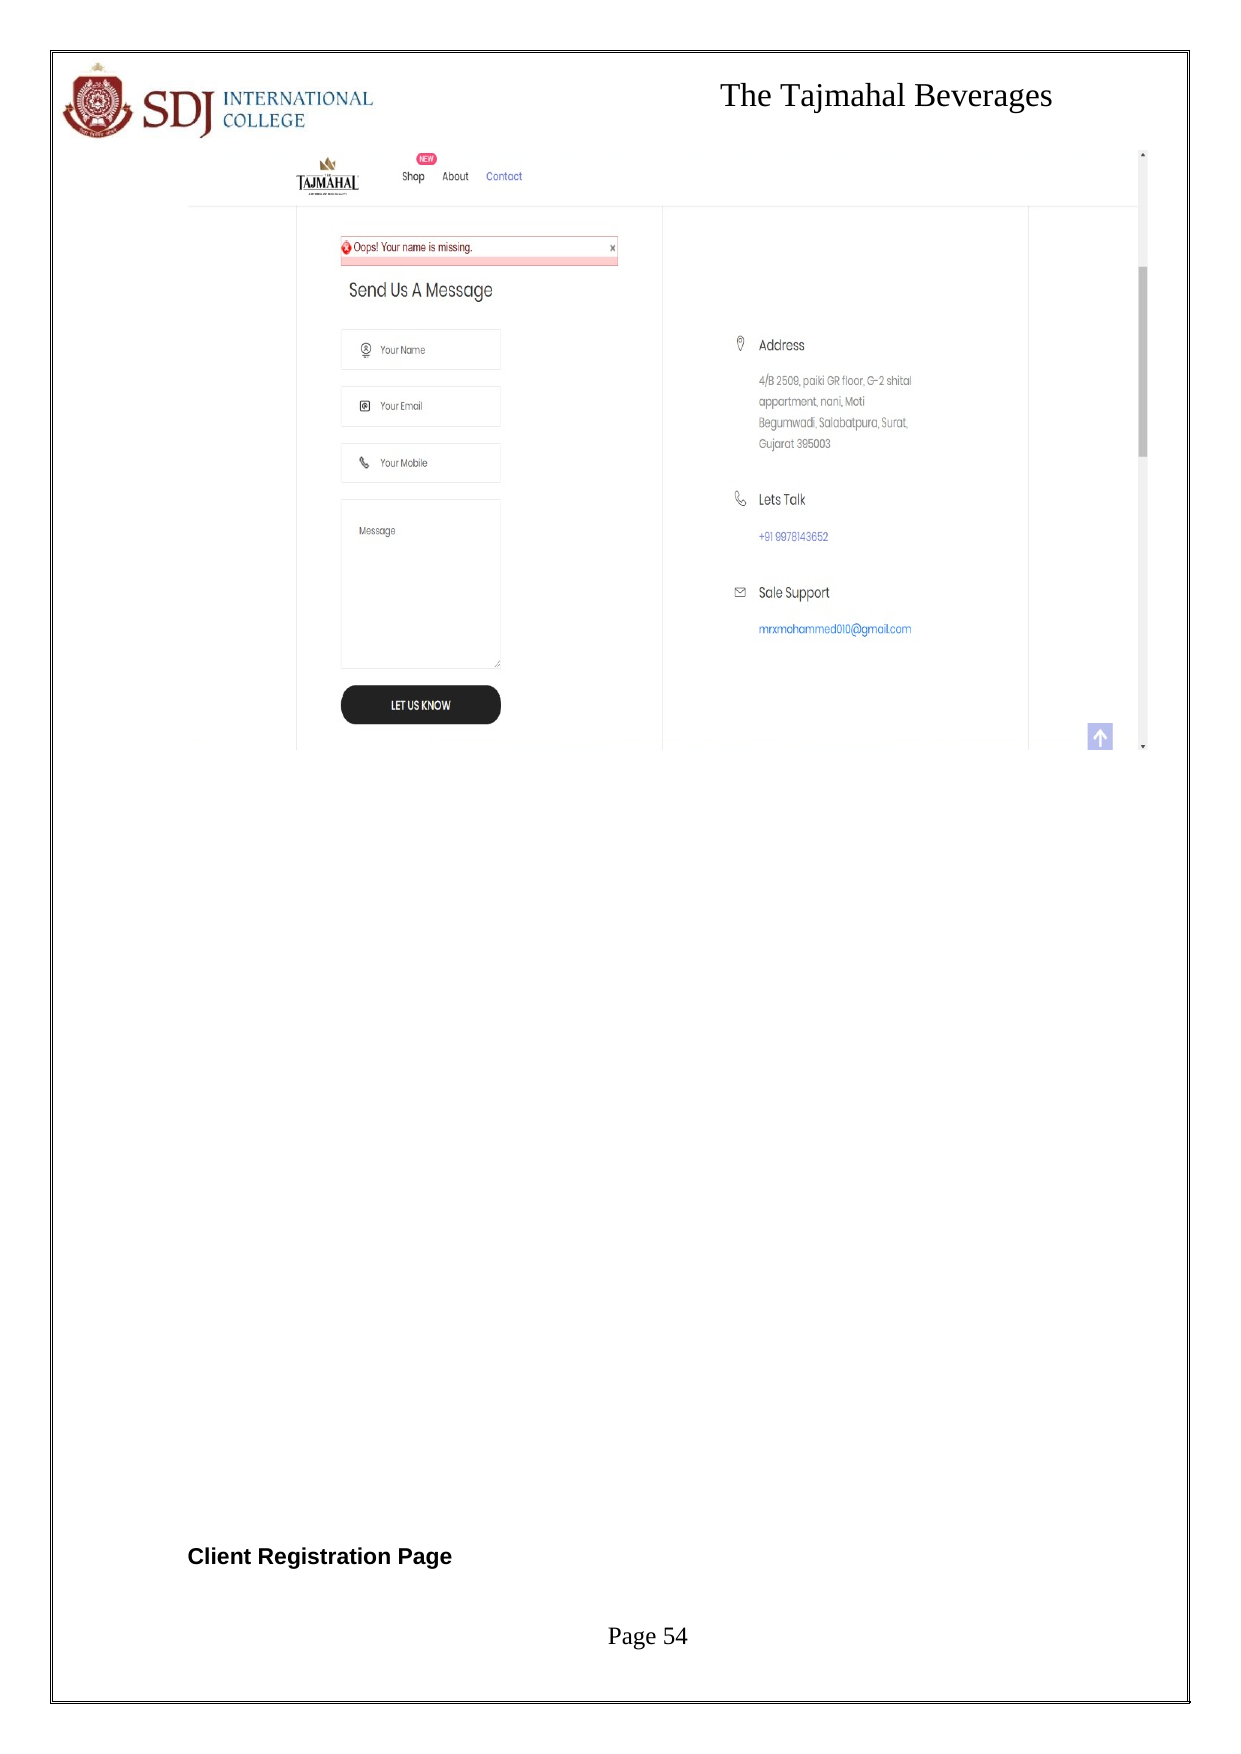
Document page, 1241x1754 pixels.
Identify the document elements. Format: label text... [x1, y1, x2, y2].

picture [187, 150, 1148, 750]
picture [58, 58, 377, 143]
text Client Registration Page [187, 1543, 1053, 1569]
